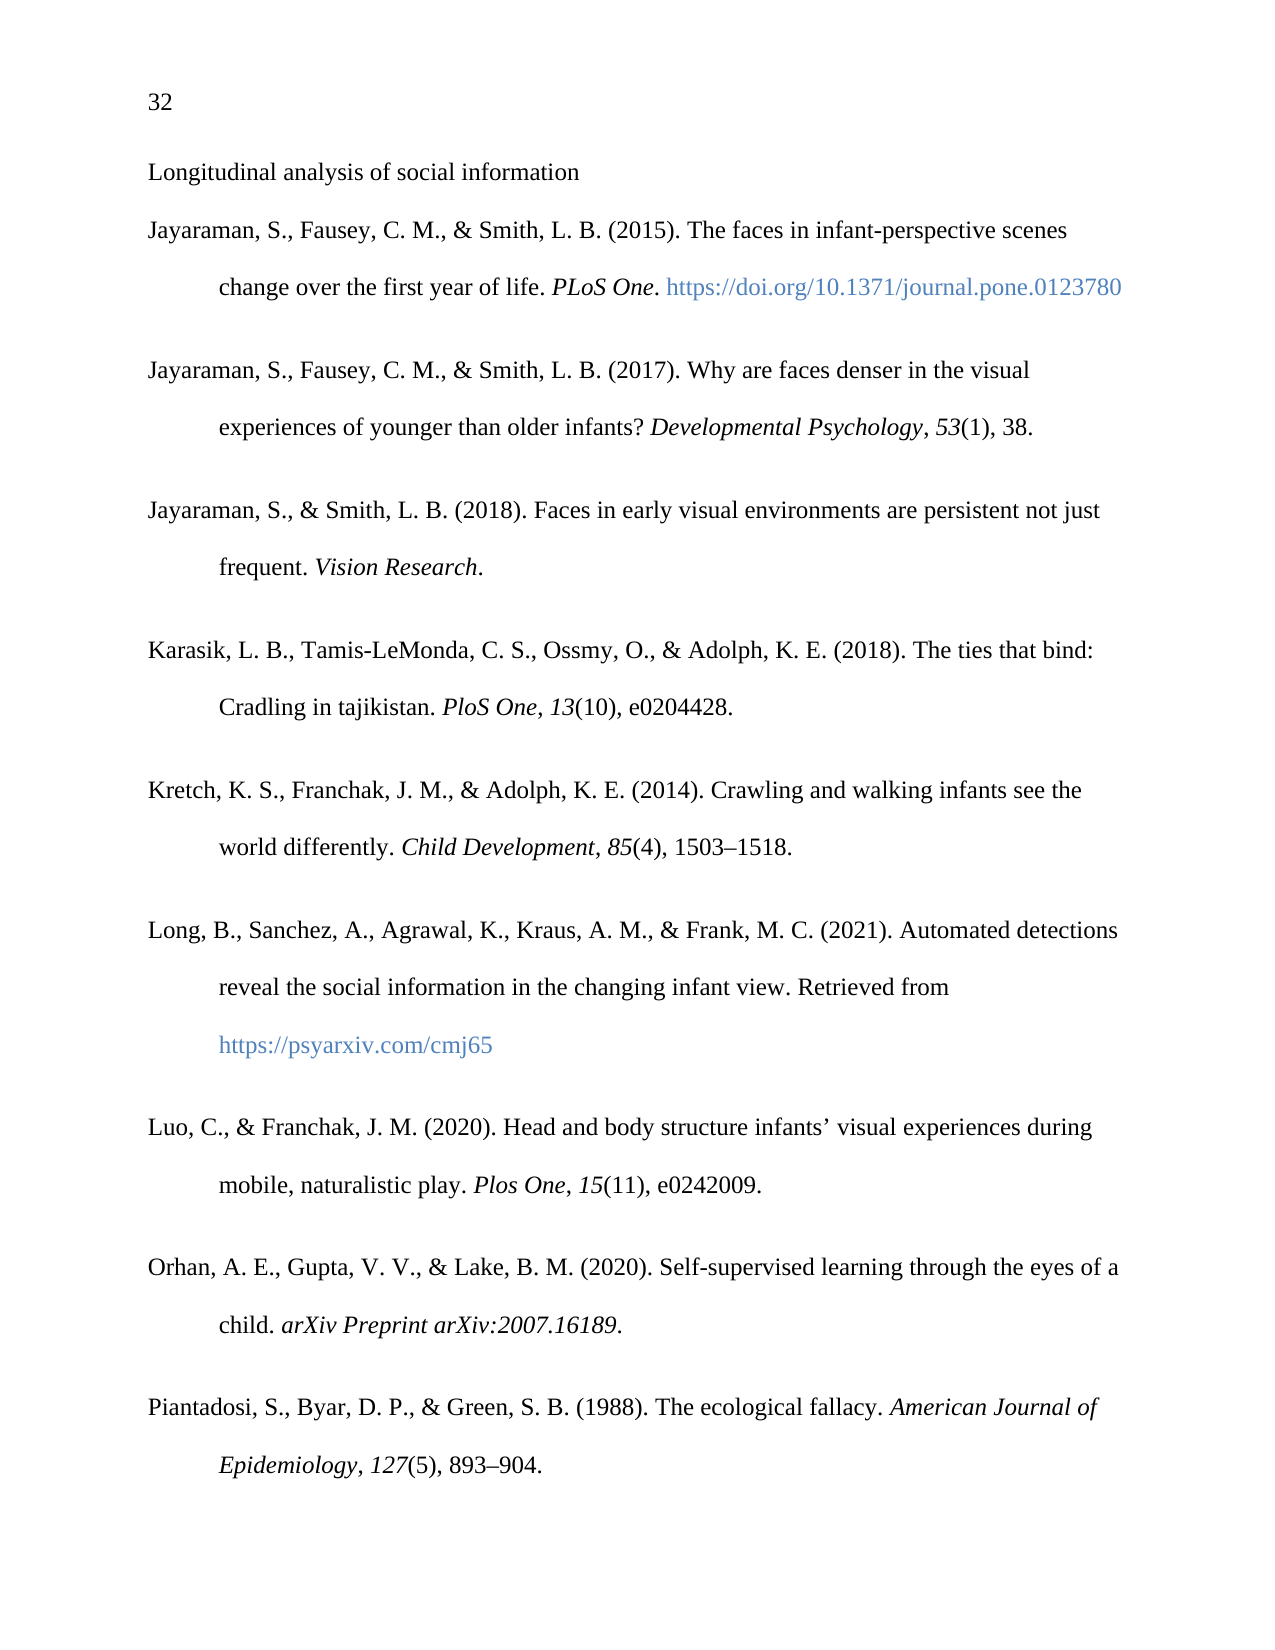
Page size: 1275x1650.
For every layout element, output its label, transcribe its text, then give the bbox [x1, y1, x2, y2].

text Jayaraman, S., Fausey, C. M., & Smith, L. B. (2015). The faces in infant-perspective scenes change over the first year of life. PLoS One. https://doi.org/10.1371/journal.pone.0123780 [148, 215, 1127, 301]
text Luo, C., & Franchak, J. M. (2020). Head and body structure infants’ visual experiences during mobile, naturalistic play. Plos One, 15(11), e0242009. [148, 1112, 1127, 1199]
text Kretch, K. S., Franchak, J. M., & Adolph, K. E. (2014). Crawling and walking infants see the world differently. Child Development, 85(4), 1503–1518. [148, 775, 1127, 861]
text Orhan, A. E., Gupta, V. V., & Lake, B. M. (2020). Self-supervised learning through the eyes of a child. arXiv Preprint arXiv:2007.16189. [148, 1252, 1127, 1339]
text Karasik, L. B., Tamis-LeMonda, C. S., Ossmy, O., & Adolph, K. E. (2018). The ties that bind: Cradling in tajikistan. PloS One, 13(10), e0204428. [148, 635, 1127, 721]
text Long, B., Sanchez, A., Agrawal, K., Kraus, A. M., & Frank, M. C. (2021). Automated detections reveal the social information in the changing infant view. Retrieved from https://psyarxiv.com/cmj65 [148, 915, 1127, 1059]
text Jayaraman, S., & Smith, L. B. (2018). Faces in early visual environments are persistent not just frequent. Vision Research. [148, 495, 1127, 581]
text Jayaraman, S., Fausey, C. M., & Smith, L. B. (2017). Why are faces denser in the visual experiences of younger than older infants? Developmental Psychology, 53(1), 38. [148, 355, 1127, 441]
text Piantadosi, S., Byar, D. P., & Green, S. B. (1988). The ecological fallacy. American Journal of Epidemiology, 127(5), 893–904. [148, 1392, 1127, 1479]
